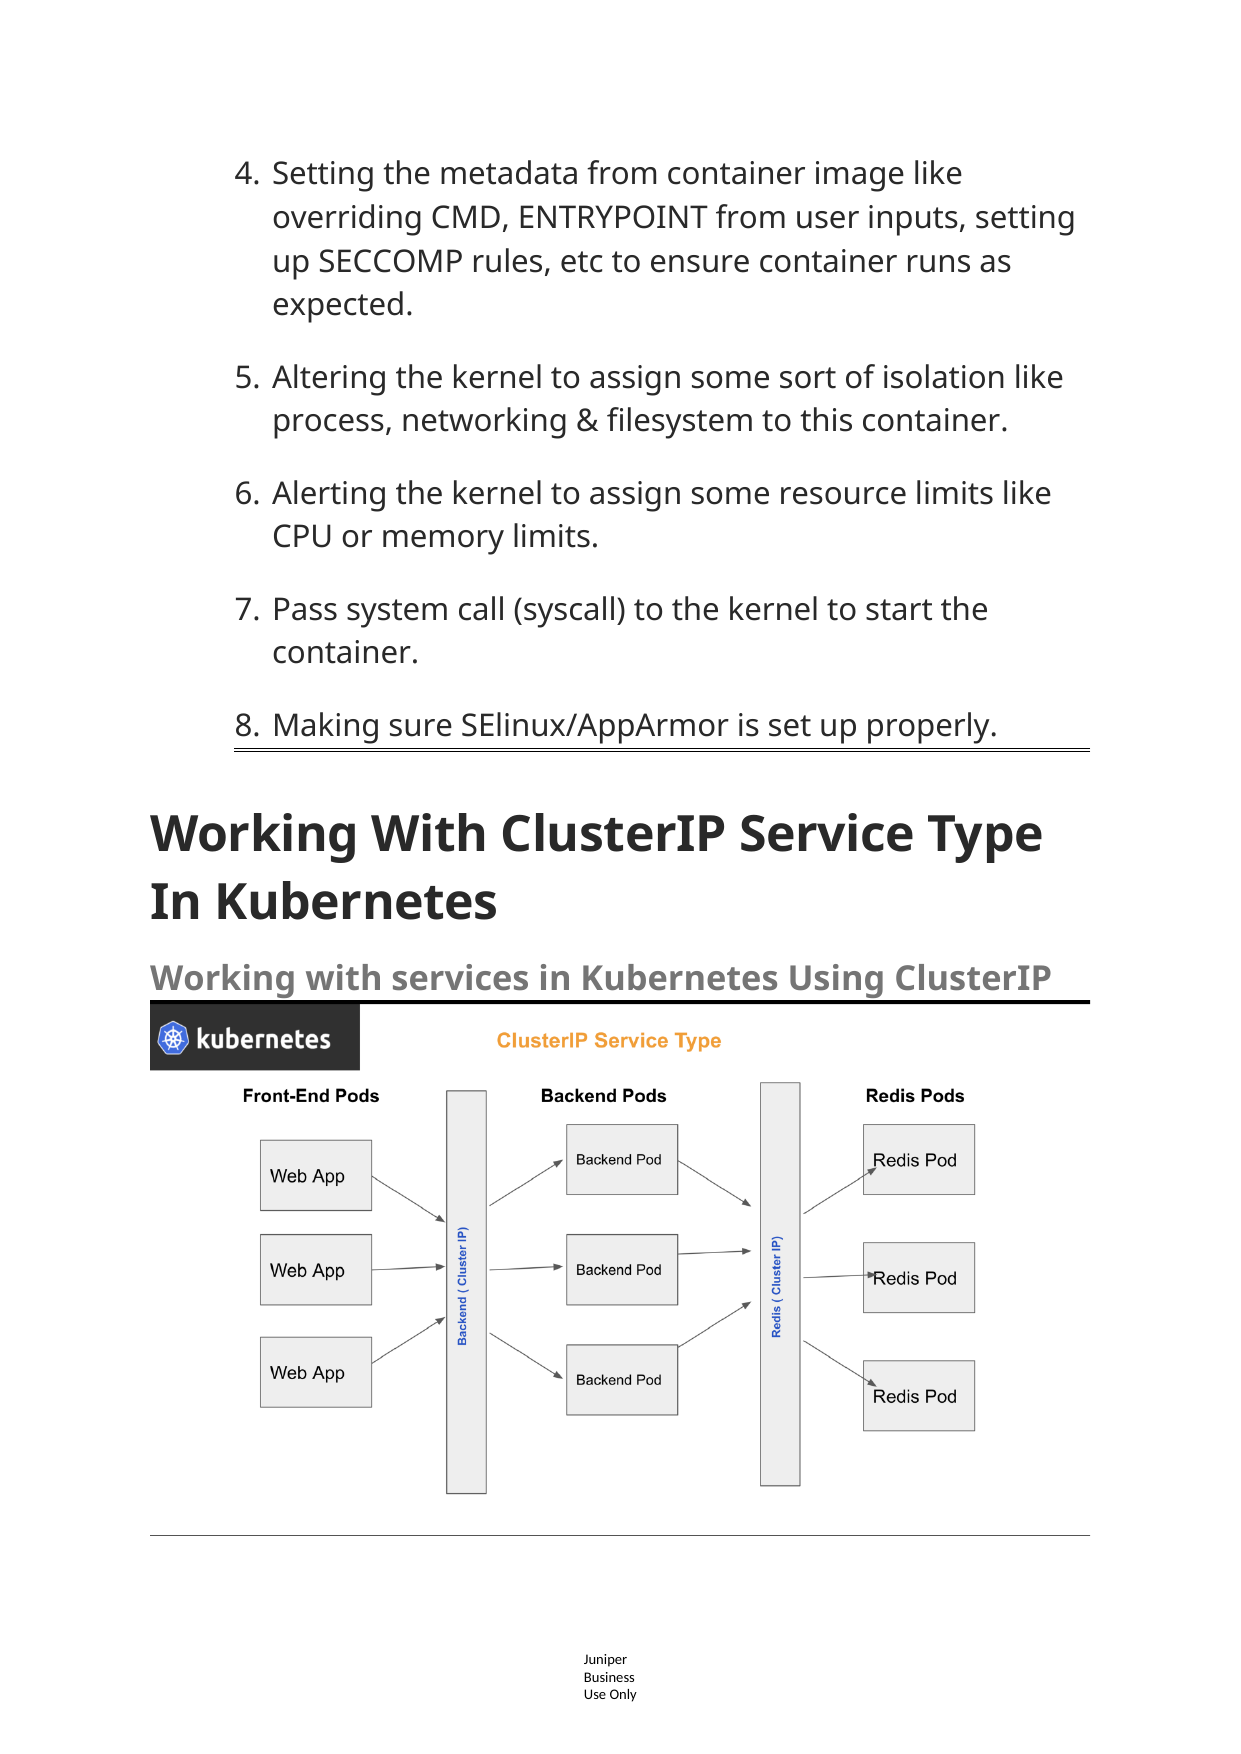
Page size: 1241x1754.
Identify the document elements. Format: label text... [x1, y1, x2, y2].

subtitle Working With ClusterIP Service Type In Kubernetes [150, 798, 1090, 934]
subtitle Working with services in Kubernetes Using ClusterIP [150, 954, 1090, 1000]
list Setting the metadata from container image like overriding CMD, ENTRYPOINT from user inputs, setting up SECCOMP rules, etc to ensure container runs as expected. [234, 150, 1090, 325]
list Making sure SElinux/AppArmor is set up properly. [234, 702, 1090, 748]
list Pass system call (syscall) to the kernel to start the container. [234, 586, 1090, 673]
list Alerting the kernel to assign some resource limits like CPU or memory limits. [234, 469, 1090, 557]
list Altering the kernel to assign some sort of isolation like process, networking & filesystem to this container. [234, 353, 1090, 441]
picture [150, 1000, 1091, 1536]
